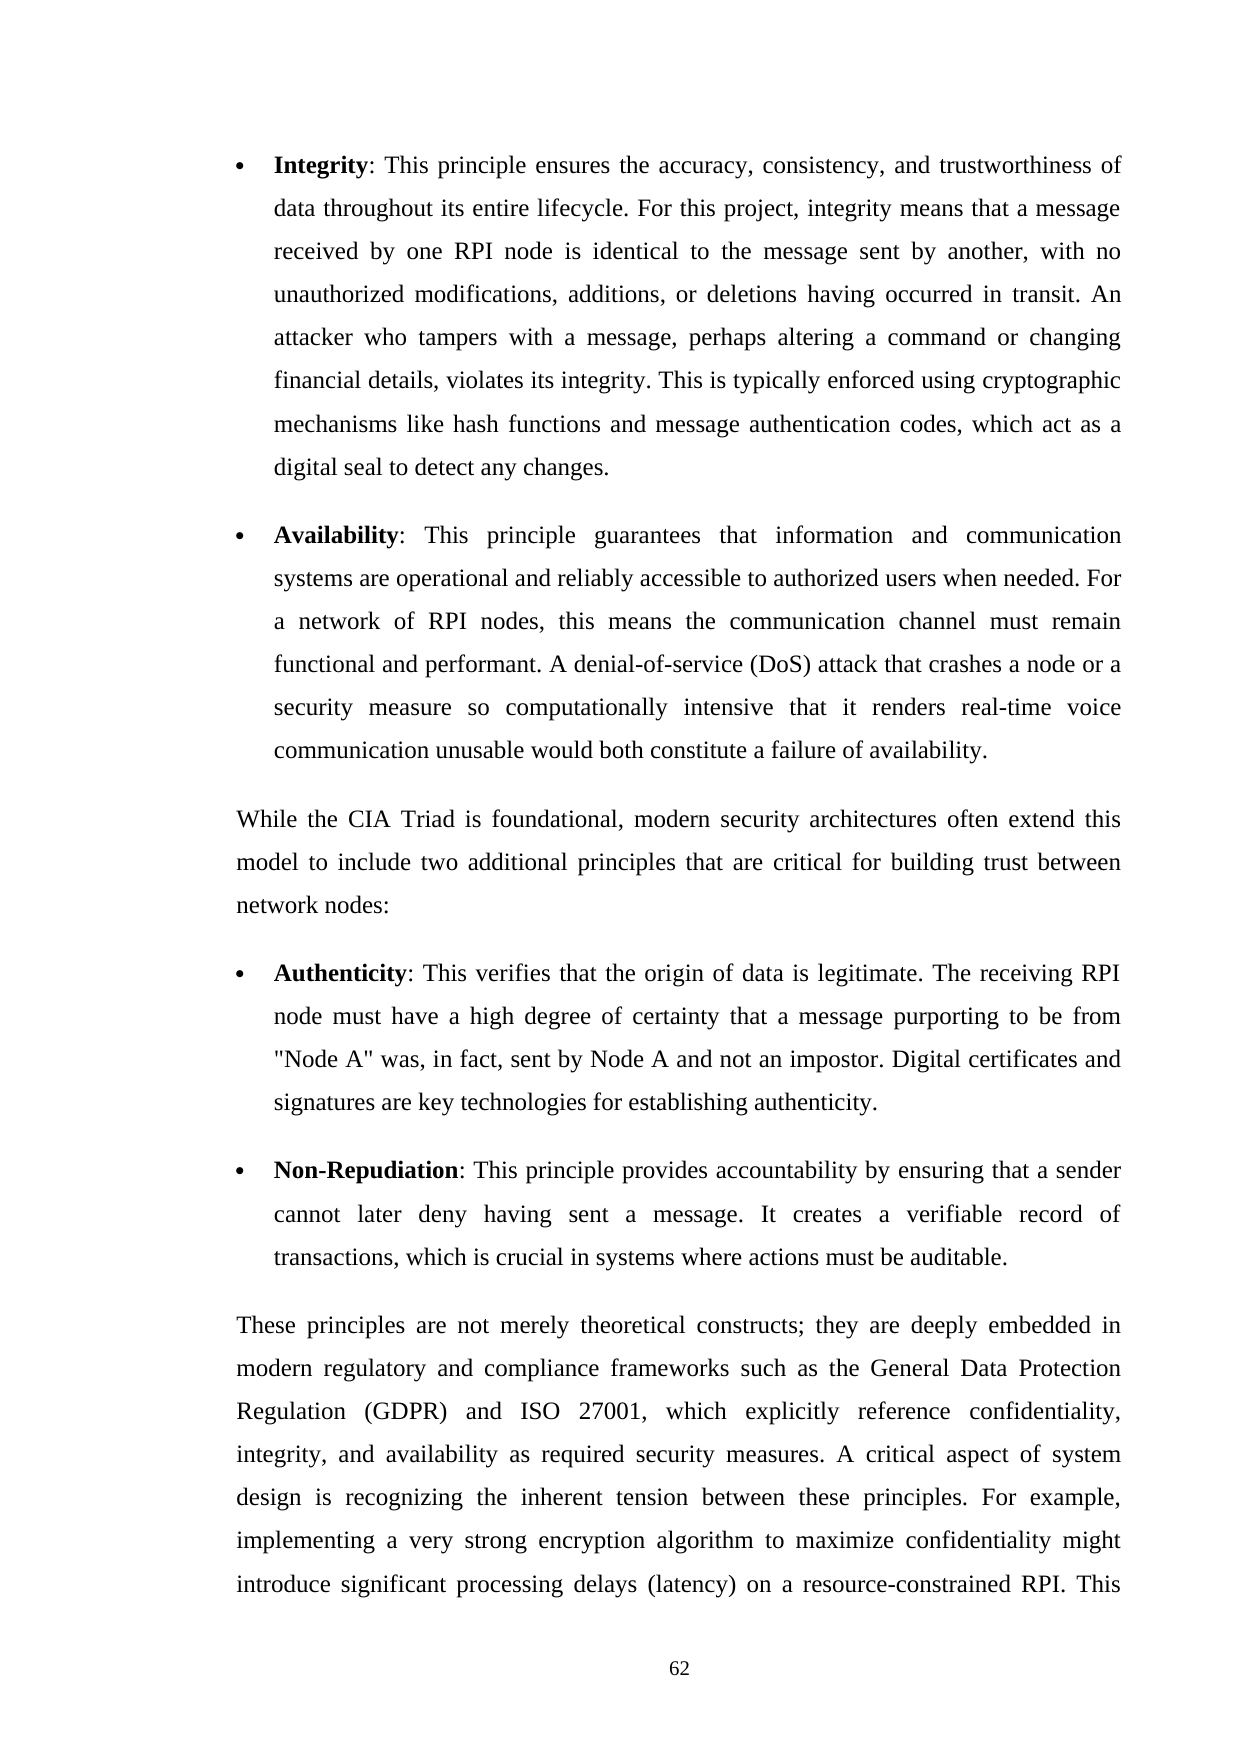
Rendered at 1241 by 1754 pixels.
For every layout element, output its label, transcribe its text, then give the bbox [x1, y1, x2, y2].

text While the CIA Triad is foundational, modern security architectures often extend this model to include two additional principles that are critical for building trust between network nodes: [236, 804, 1122, 919]
list Non-Repudiation: This principle provides accountability by ensuring that a sender cannot later deny having sent a message. It creates a verifiable record of transactions, which is crucial in systems where actions must be auditable. [236, 1156, 1122, 1271]
list Authenticity: This verifies that the origin of data is legitimate. The receiving RPI node must have a high degree of certainty that a message purporting to be from "Node A" was, in fact, sent by Node A and not an impostor. Digital certificates and signatures are key technologies for establishing authenticity. [236, 958, 1122, 1116]
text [236, 1310, 1122, 1597]
list Availability: This principle guarantees that information and communication systems are operational and reliably accessible to authorized users when needed. For a network of RPI nodes, this means the communication channel must remain functional and performant. A denial-of-service (DoS) attack that crashes a node or a security measure so computationally intensive that it renders real-time voice communication unusable would both constitute a failure of availability. [236, 520, 1122, 764]
list Integrity: This principle ensures the accuracy, consistency, and trustworthiness of data throughout its entire lifecycle. For this project, integrity means that a message received by one RPI node is identical to the message sent by another, with no unauthorized modifications, additions, or deletions having occurred in transit. An attacker who tampers with a message, perhaps altering a command or changing financial details, violates its integrity. This is typically enforced using cryptographic mechanisms like hash functions and message authentication codes, which act as a digital seal to detect any changes. [236, 150, 1122, 481]
